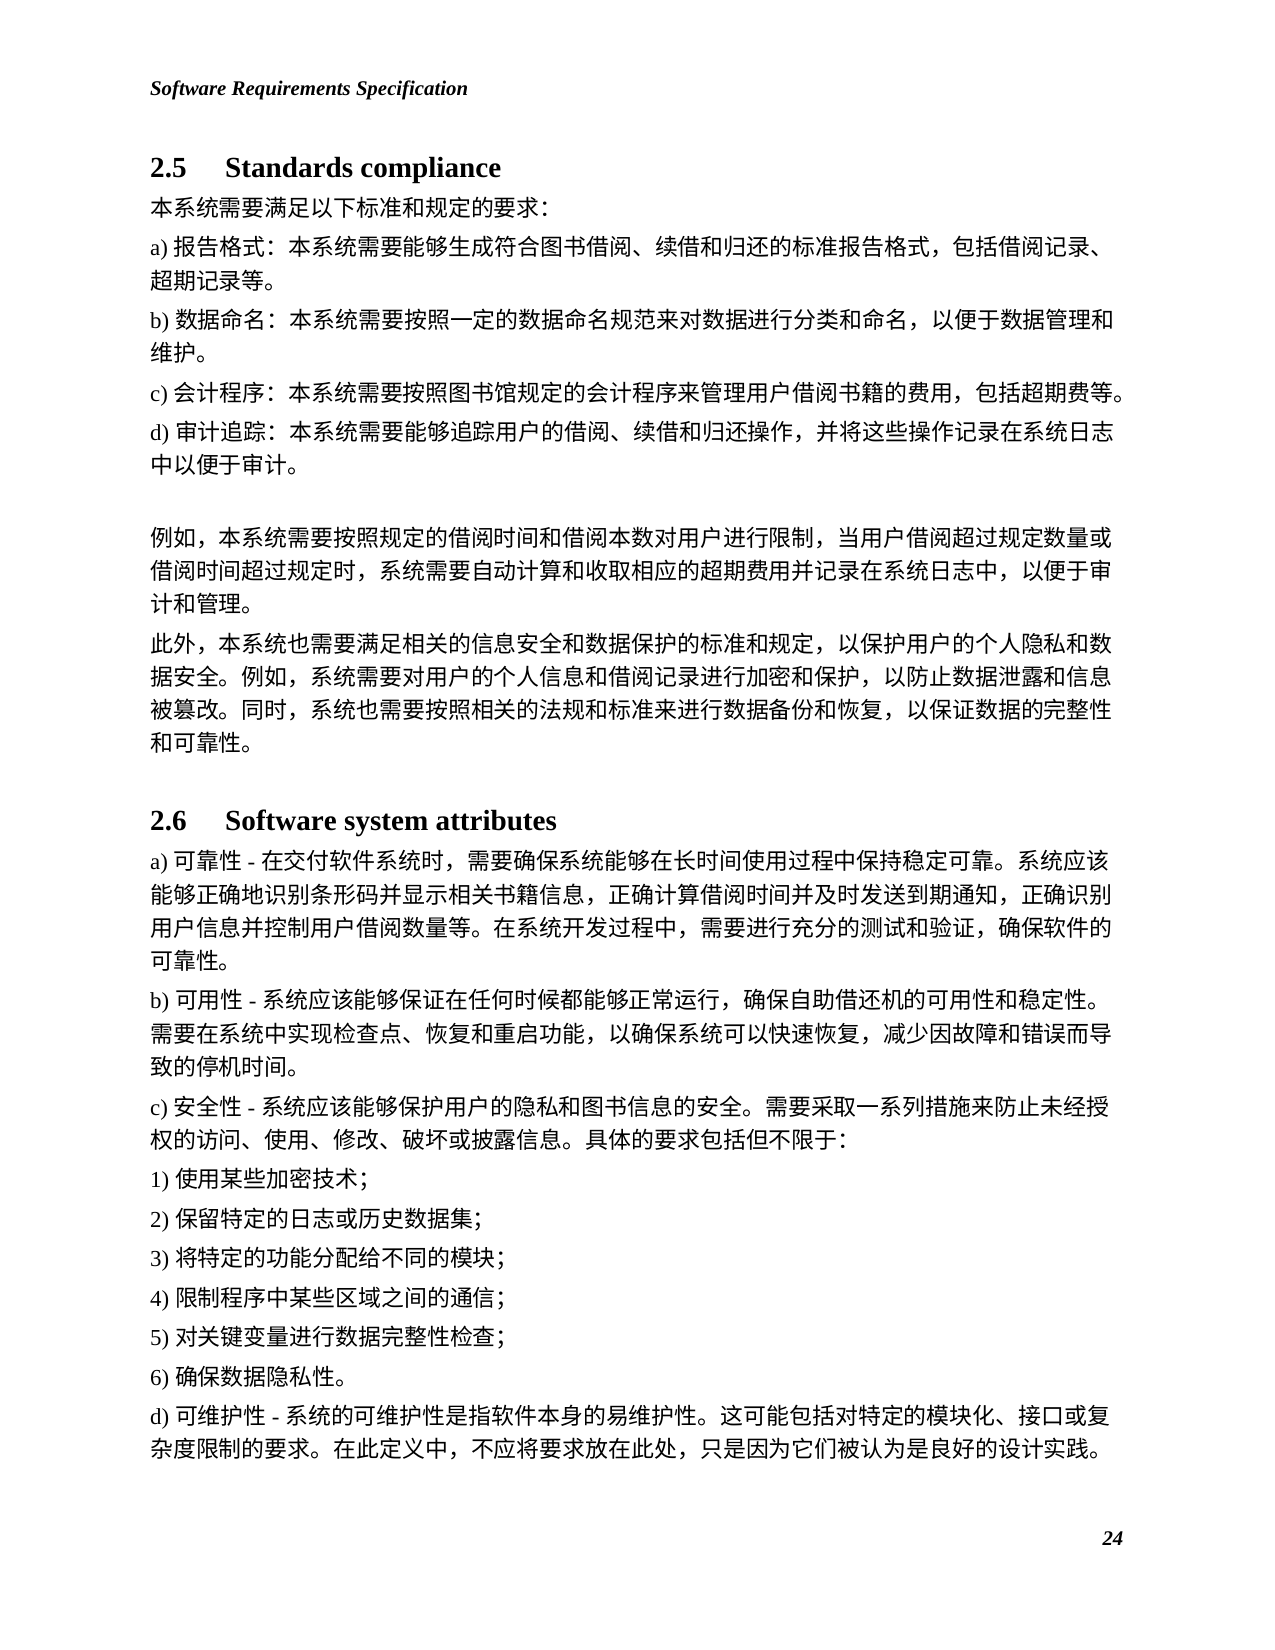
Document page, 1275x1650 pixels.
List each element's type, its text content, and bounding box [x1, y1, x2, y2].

text 4) 限制程序中某些区域之间的通信； [150, 1279, 1125, 1313]
subtitle Standards compliance [150, 150, 1125, 183]
text b) 可用性 - 系统应该能够保证在任何时候都能够正常运行，确保自助借还机的可用性和稳定性。需要在系统中实现检查点、恢复和重启功能，以确保系统可以快速恢复，减少因故障和错误而导致的停机时间。 [150, 982, 1125, 1082]
text a) 报告格式：本系统需要能够生成符合图书借阅、续借和归还的标准报告格式，包括借阅记录、超期记录等。 [150, 229, 1125, 296]
text d) 审计追踪：本系统需要能够追踪用户的借阅、续借和归还操作，并将这些操作记录在系统日志中以便于审计。 [150, 414, 1125, 481]
text 此外，本系统也需要满足相关的信息安全和数据保护的标准和规定，以保护用户的个人隐私和数据安全。例如，系统需要对用户的个人信息和借阅记录进行加密和保护，以防止数据泄露和信息被篡改。同时，系统也需要按照相关的法规和标准来进行数据备份和恢复，以保证数据的完整性和可靠性。 [150, 625, 1125, 758]
subtitle Software system attributes [150, 803, 1125, 837]
text c) 会计程序：本系统需要按照图书馆规定的会计程序来管理用户借阅书籍的费用，包括超期费等。 [150, 375, 1125, 408]
text 3) 将特定的功能分配给不同的模块； [150, 1240, 1125, 1273]
text 本系统需要满足以下标准和规定的要求： [150, 190, 1125, 223]
text d) 可维护性 - 系统的可维护性是指软件本身的易维护性。这可能包括对特定的模块化、接口或复杂度限制的要求。在此定义中，不应将要求放在此处，只是因为它们被认为是良好的设计实践。 [150, 1398, 1125, 1464]
text 例如，本系统需要按照规定的借阅时间和借阅本数对用户进行限制，当用户借阅超过规定数量或借阅时间超过规定时，系统需要自动计算和收取相应的超期费用并记录在系统日志中，以便于审计和管理。 [150, 519, 1125, 619]
text 2) 保留特定的日志或历史数据集； [150, 1201, 1125, 1234]
text a) 可靠性 - 在交付软件系统时，需要确保系统能够在长时间使用过程中保持稳定可靠。系统应该能够正确地识别条形码并显示相关书籍信息，正确计算借阅时间并及时发送到期通知，正确识别用户信息并控制用户借阅数量等。在系统开发过程中，需要进行充分的测试和验证，确保软件的可靠性。 [150, 843, 1125, 976]
text b) 数据命名：本系统需要按照一定的数据命名规范来对数据进行分类和命名，以便于数据管理和维护。 [150, 302, 1125, 368]
text 1) 使用某些加密技术； [150, 1161, 1125, 1194]
text 6) 确保数据隐私性。 [150, 1358, 1125, 1392]
text c) 安全性 - 系统应该能够保护用户的隐私和图书信息的安全。需要采取一系列措施来防止未经授权的访问、使用、修改、破坏或披露信息。具体的要求包括但不限于： [150, 1088, 1125, 1155]
text 5) 对关键变量进行数据完整性检查； [150, 1319, 1125, 1352]
